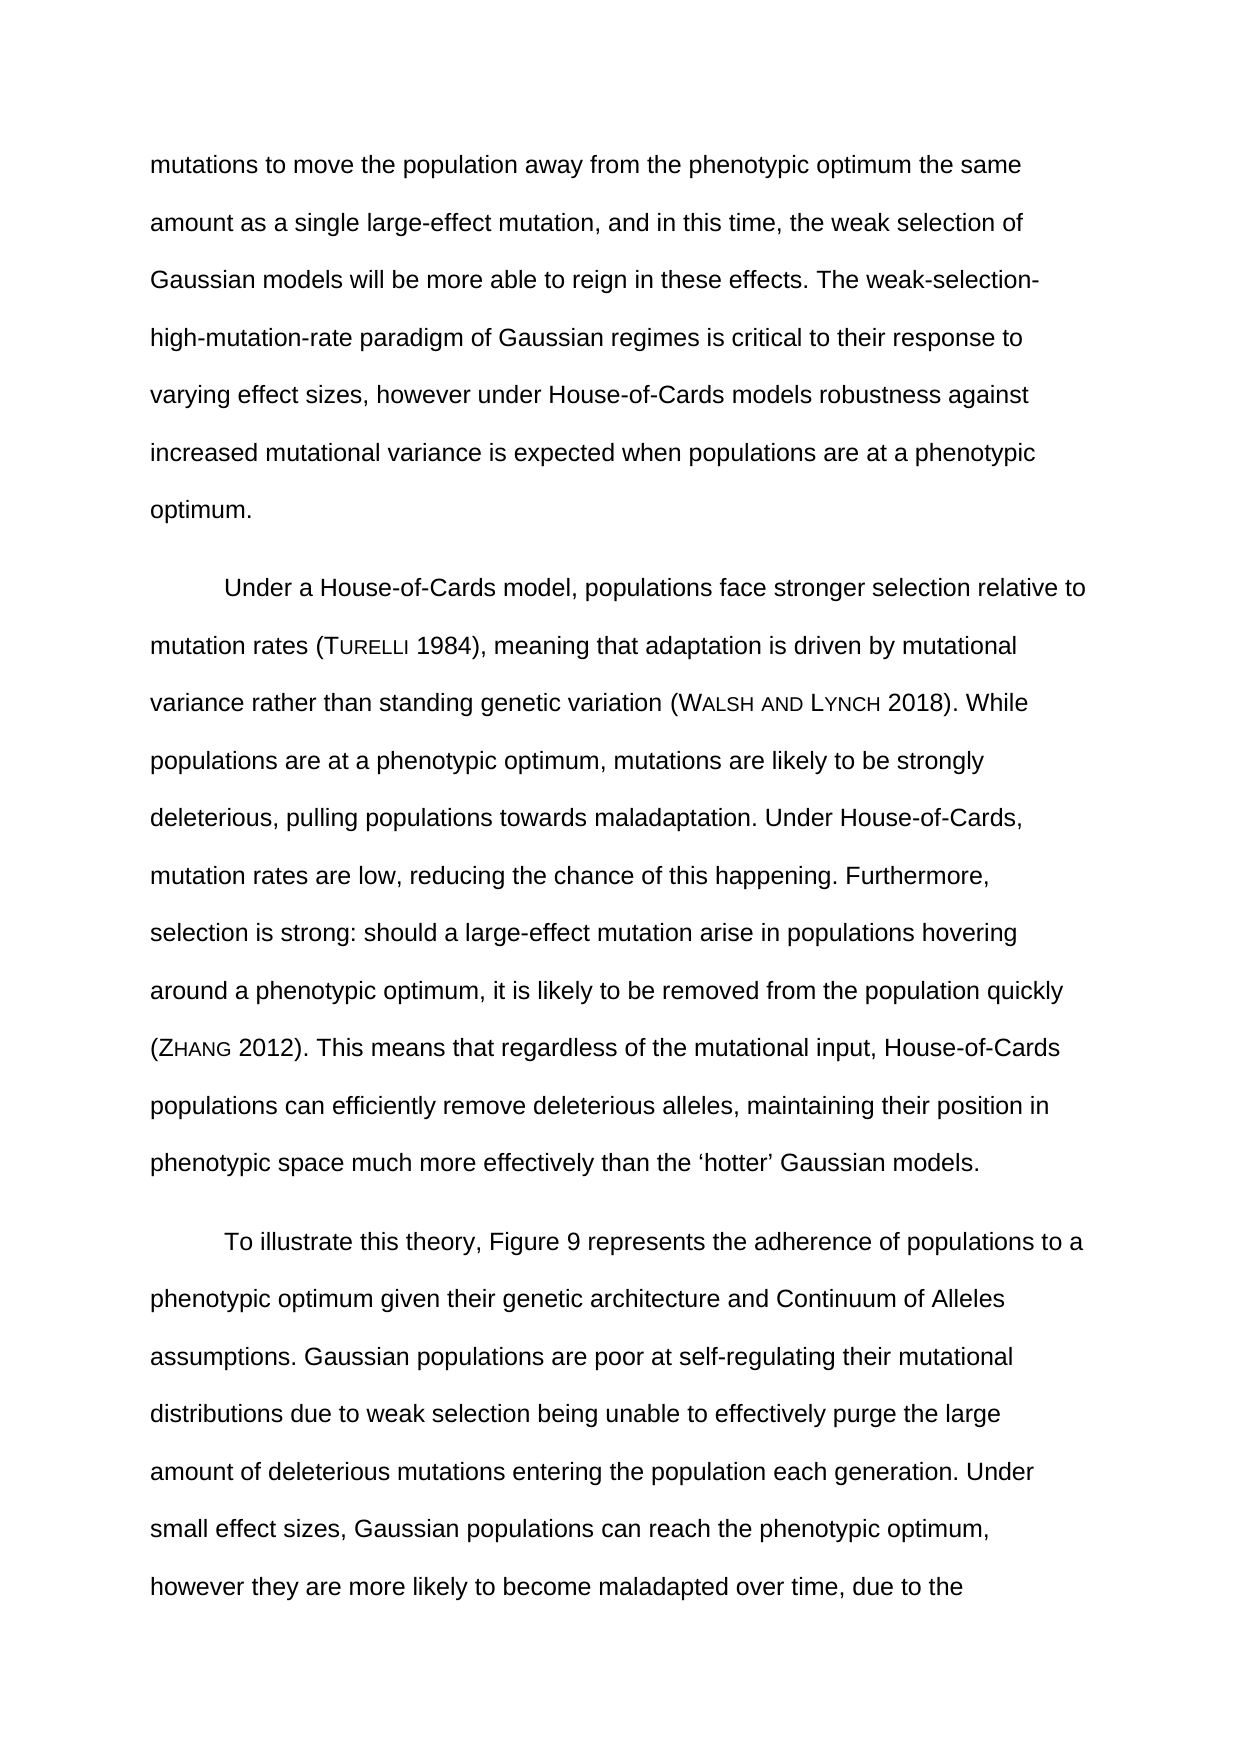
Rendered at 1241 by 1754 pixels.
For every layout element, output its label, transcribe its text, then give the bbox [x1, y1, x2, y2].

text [150, 1227, 1090, 1600]
text Under a House-of-Cards model, populations face stronger selection relative to mutation rates (Turelli 1984), meaning that adaptation is driven by mutational variance rather than standing genetic variation (Walsh and Lynch 2018). While populations are at a phenotypic optimum, mutations are likely to be strongly deleterious, pulling populations towards maladaptation. Under House-of-Cards, mutation rates are low, reducing the chance of this happening. Furthermore, selection is strong: should a large-effect mutation arise in populations hovering around a phenotypic optimum, it is likely to be removed from the population quickly (Zhang 2012). This means that regardless of the mutational input, House-of-Cards populations can efficiently remove deleterious alleles, maintaining their position in phenotypic space much more effectively than the ‘hotter’ Gaussian models. [150, 573, 1090, 1177]
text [150, 150, 1090, 524]
